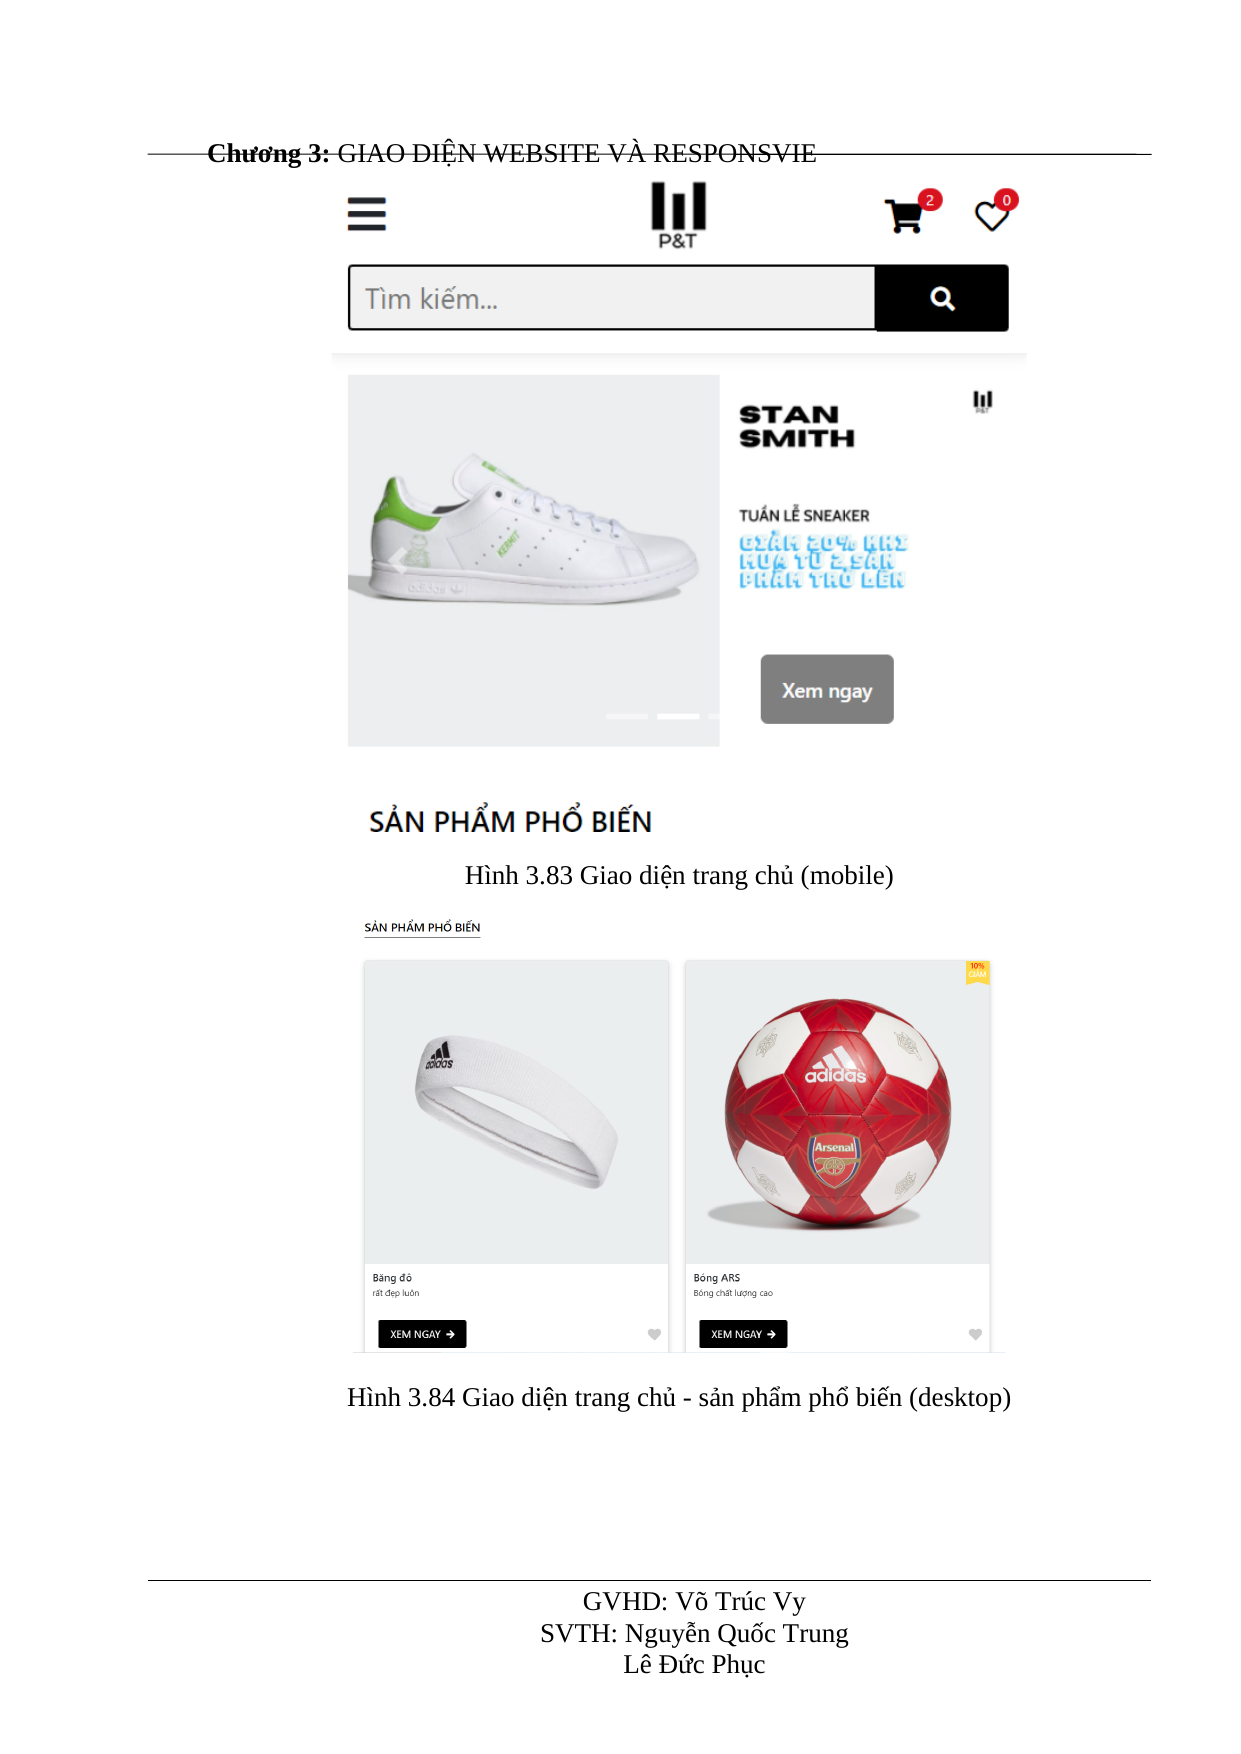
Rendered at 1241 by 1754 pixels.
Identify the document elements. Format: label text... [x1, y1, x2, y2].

picture [352, 918, 1006, 1353]
picture [331, 177, 1027, 832]
